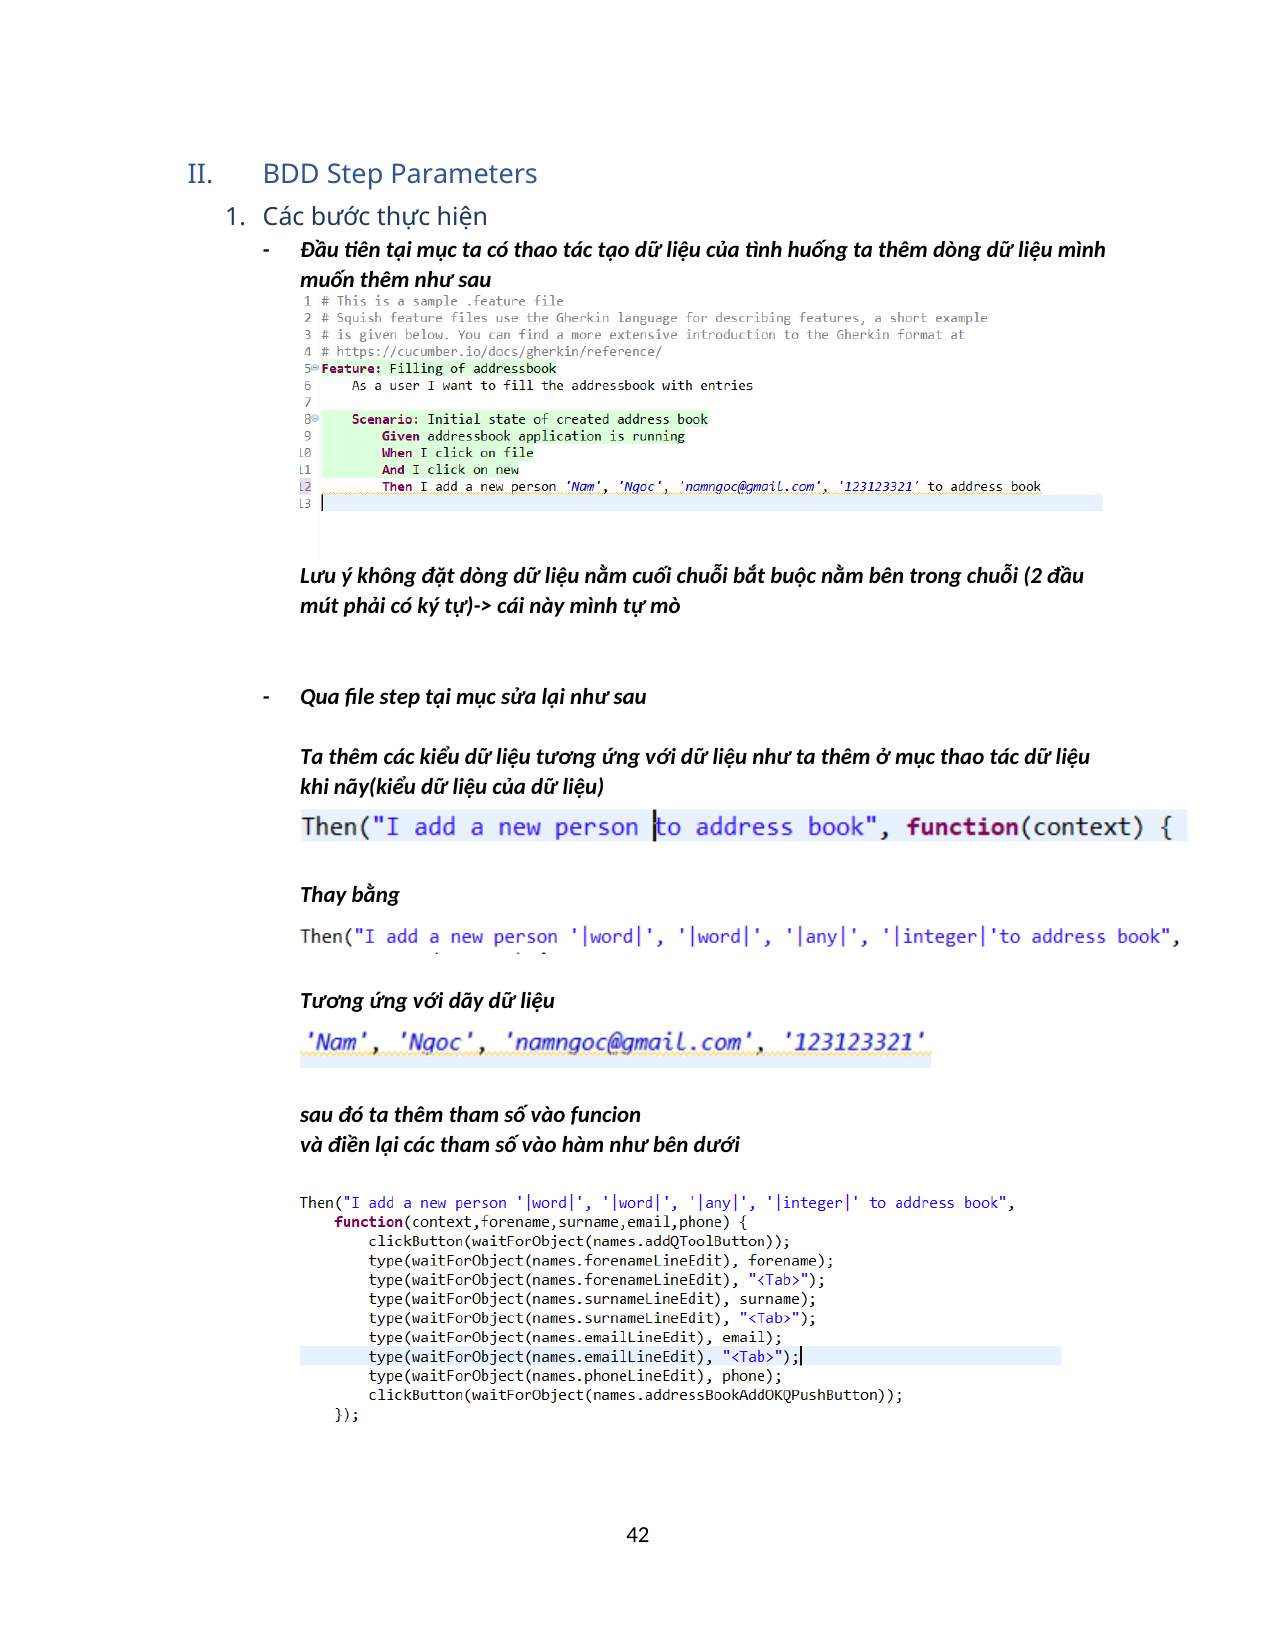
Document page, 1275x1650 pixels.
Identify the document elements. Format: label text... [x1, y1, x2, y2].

list Ta thêm các kiểu dữ liệu tương ứng với dữ liệu như ta thêm ở mục thao tác dữ liệu khi nãy(kiểu dữ liệu của dữ liệu) [300, 742, 1125, 800]
picture [300, 910, 1195, 954]
list Đầu tiên tại mục ta có thao tác tạo dữ liệu của tình huống ta thêm dòng dữ liệu mình muốn thêm như sau [262, 235, 1125, 293]
picture [300, 802, 1188, 848]
list Qua file step tại mục sửa lại như sau [262, 682, 1125, 710]
picture [300, 1190, 1062, 1441]
list và điền lại các tham số vào hàm như bên dưới [300, 1130, 1125, 1158]
list Tương ứng với dãy dữ liệu [300, 986, 1125, 1014]
subtitle Các bước thực hiện [225, 198, 1125, 232]
list Lưu ý không đặt dòng dữ liệu nằm cuối chuỗi bắt buộc nằm bên trong chuỗi (2 đầu mút phải có ký tự)-> cái này mình tự mò [300, 561, 1125, 619]
subtitle BDD Step Parameters [187, 154, 1125, 191]
list Thay bằng [300, 880, 1125, 908]
picture [300, 1016, 932, 1068]
picture [300, 295, 1103, 559]
list sau đó ta thêm tham số vào funcion [300, 1100, 1125, 1128]
